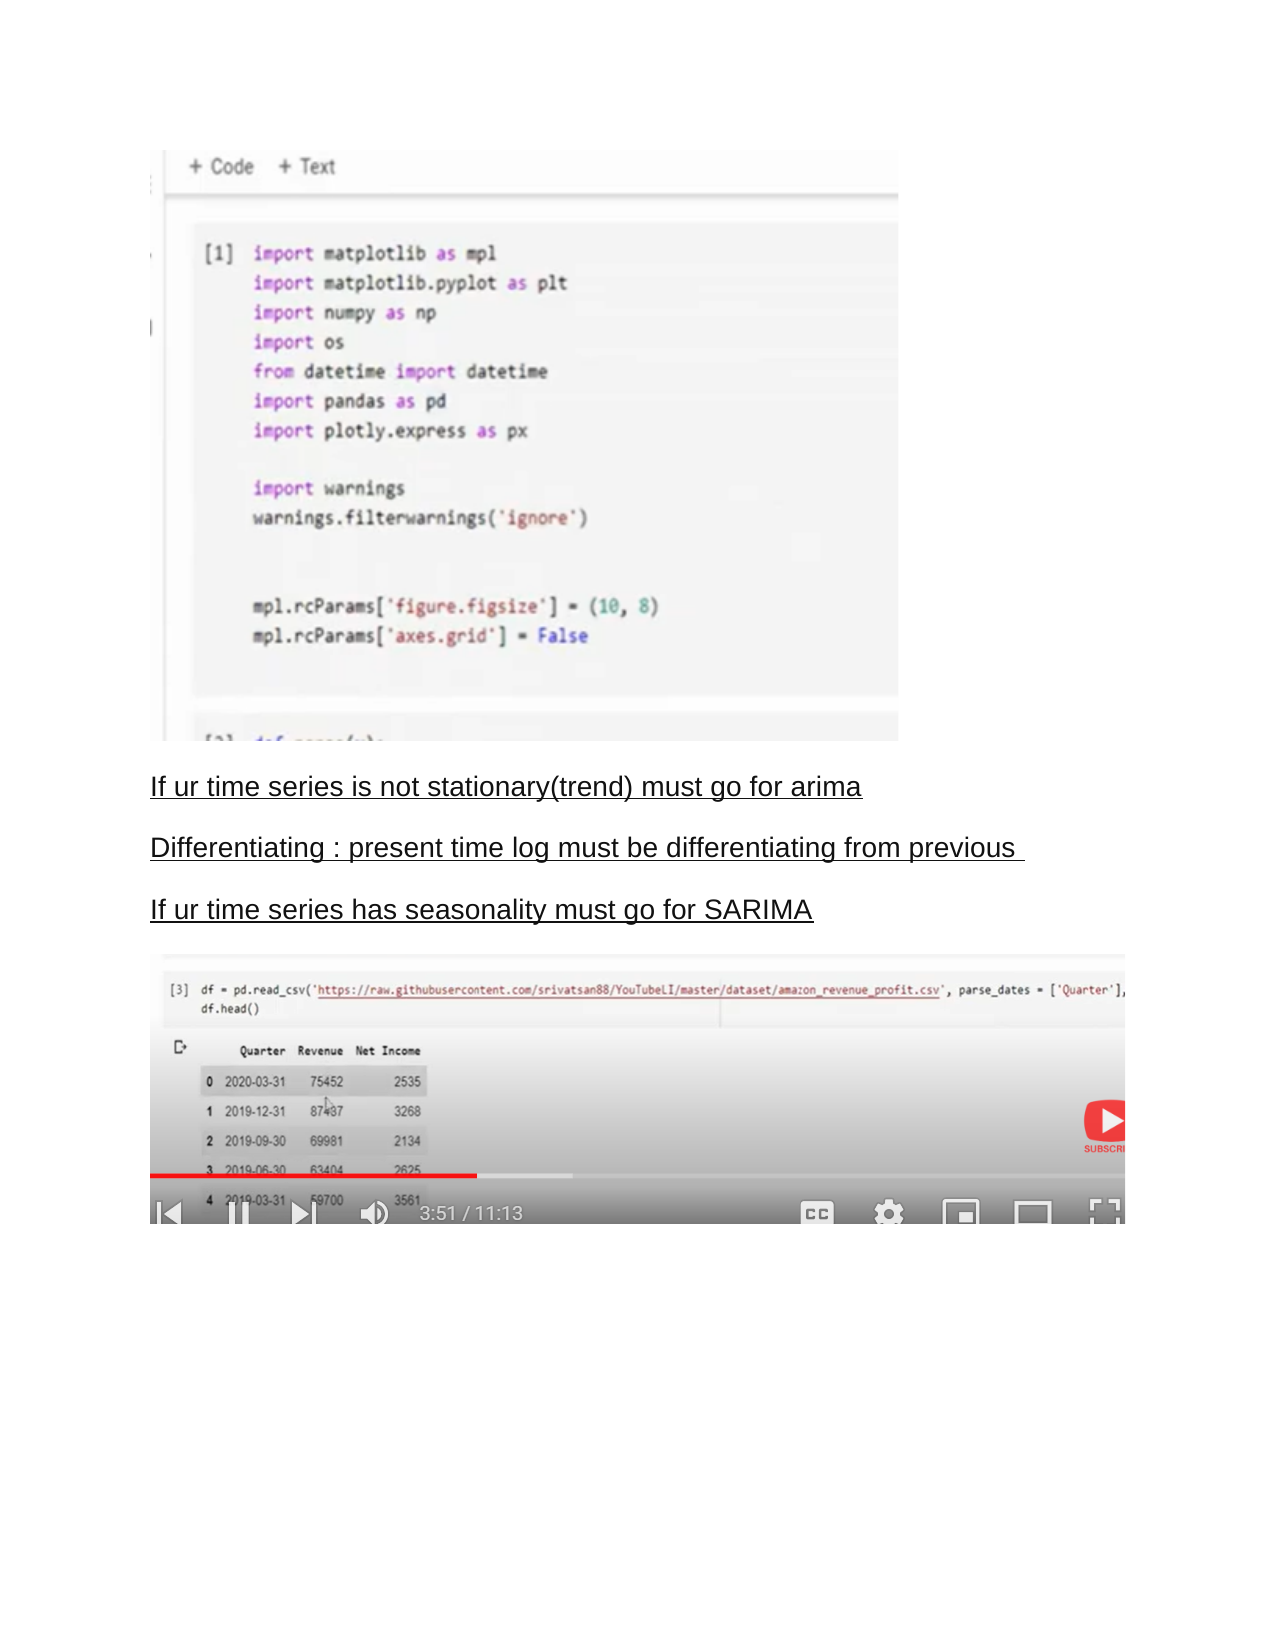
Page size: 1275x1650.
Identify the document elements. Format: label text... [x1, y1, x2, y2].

text If ur time series is not stationary(trend) must go for arima [150, 770, 1125, 802]
text If ur time series has seasonality must go for SARIMA [150, 893, 1125, 925]
picture [150, 954, 1125, 1224]
text Differentiating : present time log must be differentiating from previous [150, 831, 1125, 864]
picture [150, 150, 899, 741]
